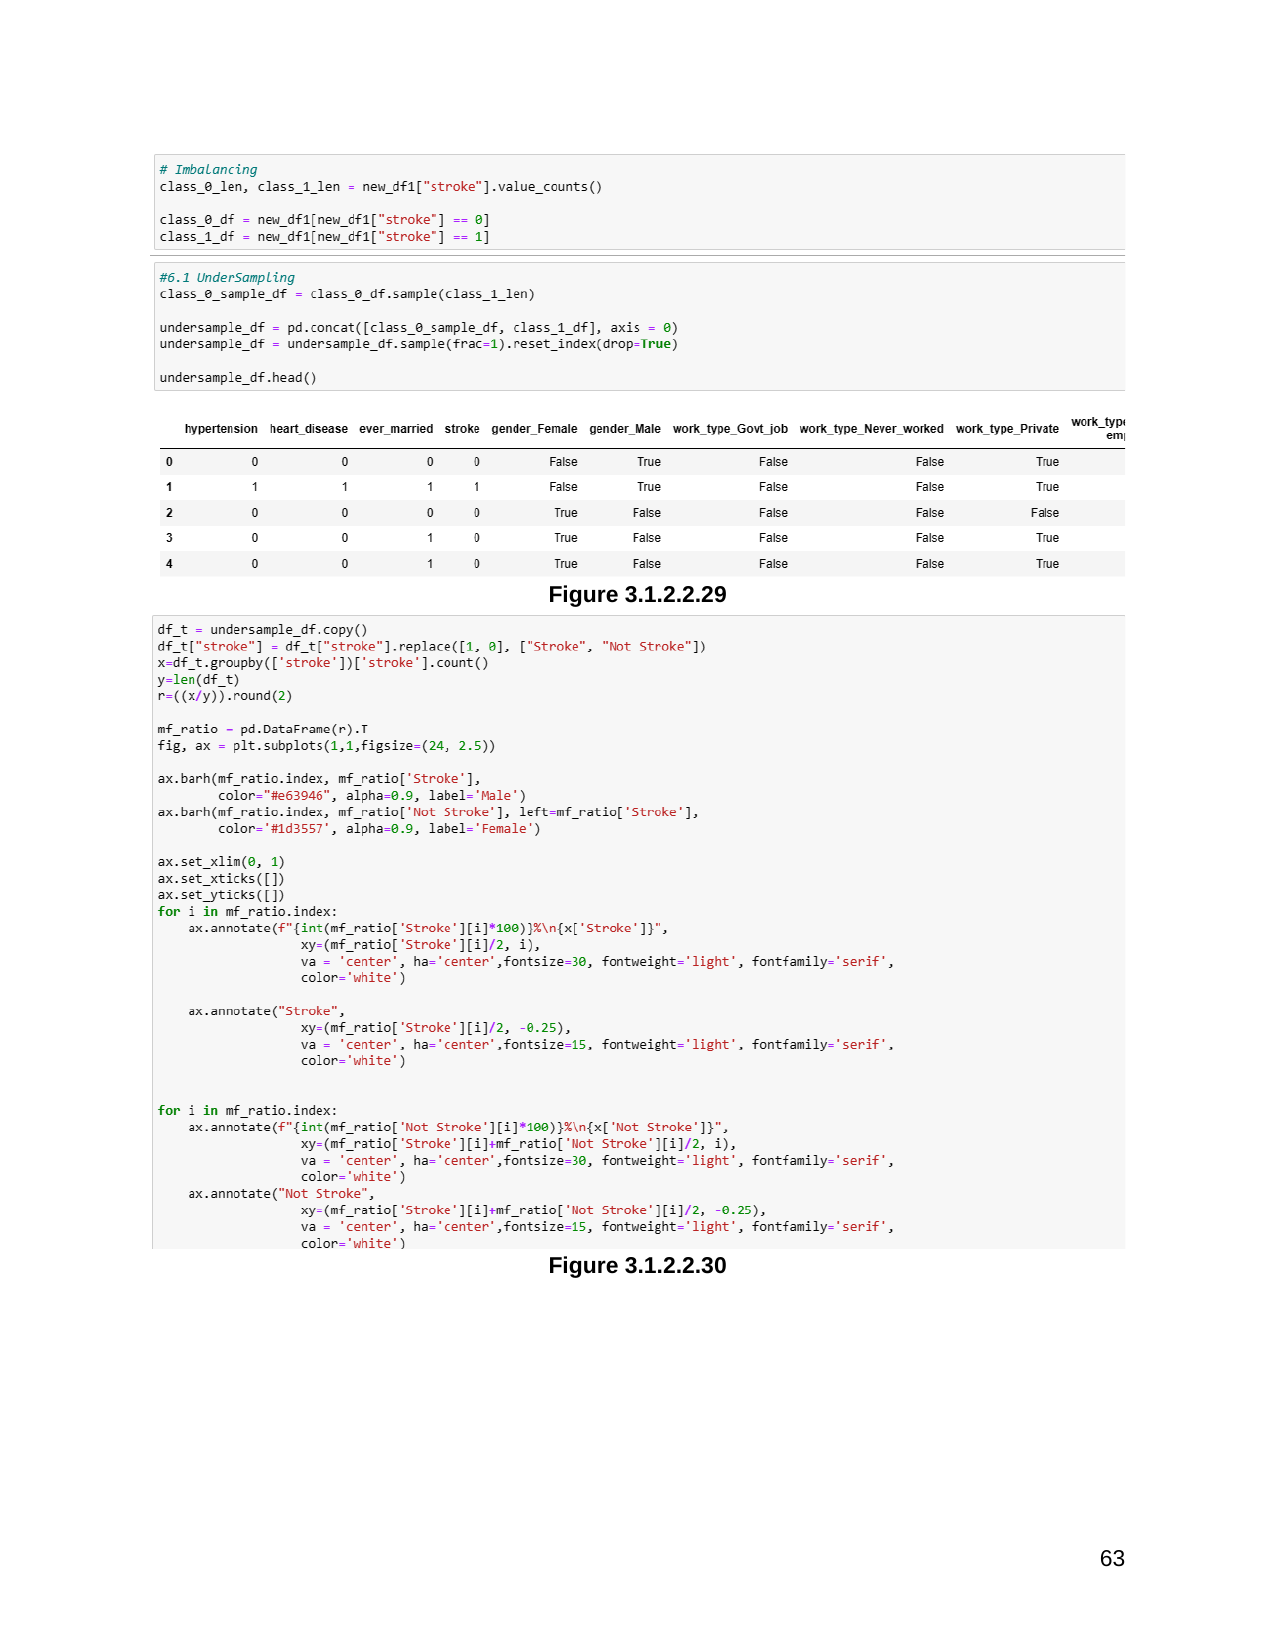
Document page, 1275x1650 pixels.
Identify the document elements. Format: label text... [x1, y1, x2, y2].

text Figure 3.1.2.2.30 [150, 1252, 1125, 1279]
picture [150, 150, 1125, 577]
text Figure 3.1.2.2.29 [150, 581, 1125, 607]
picture [150, 611, 1125, 1249]
